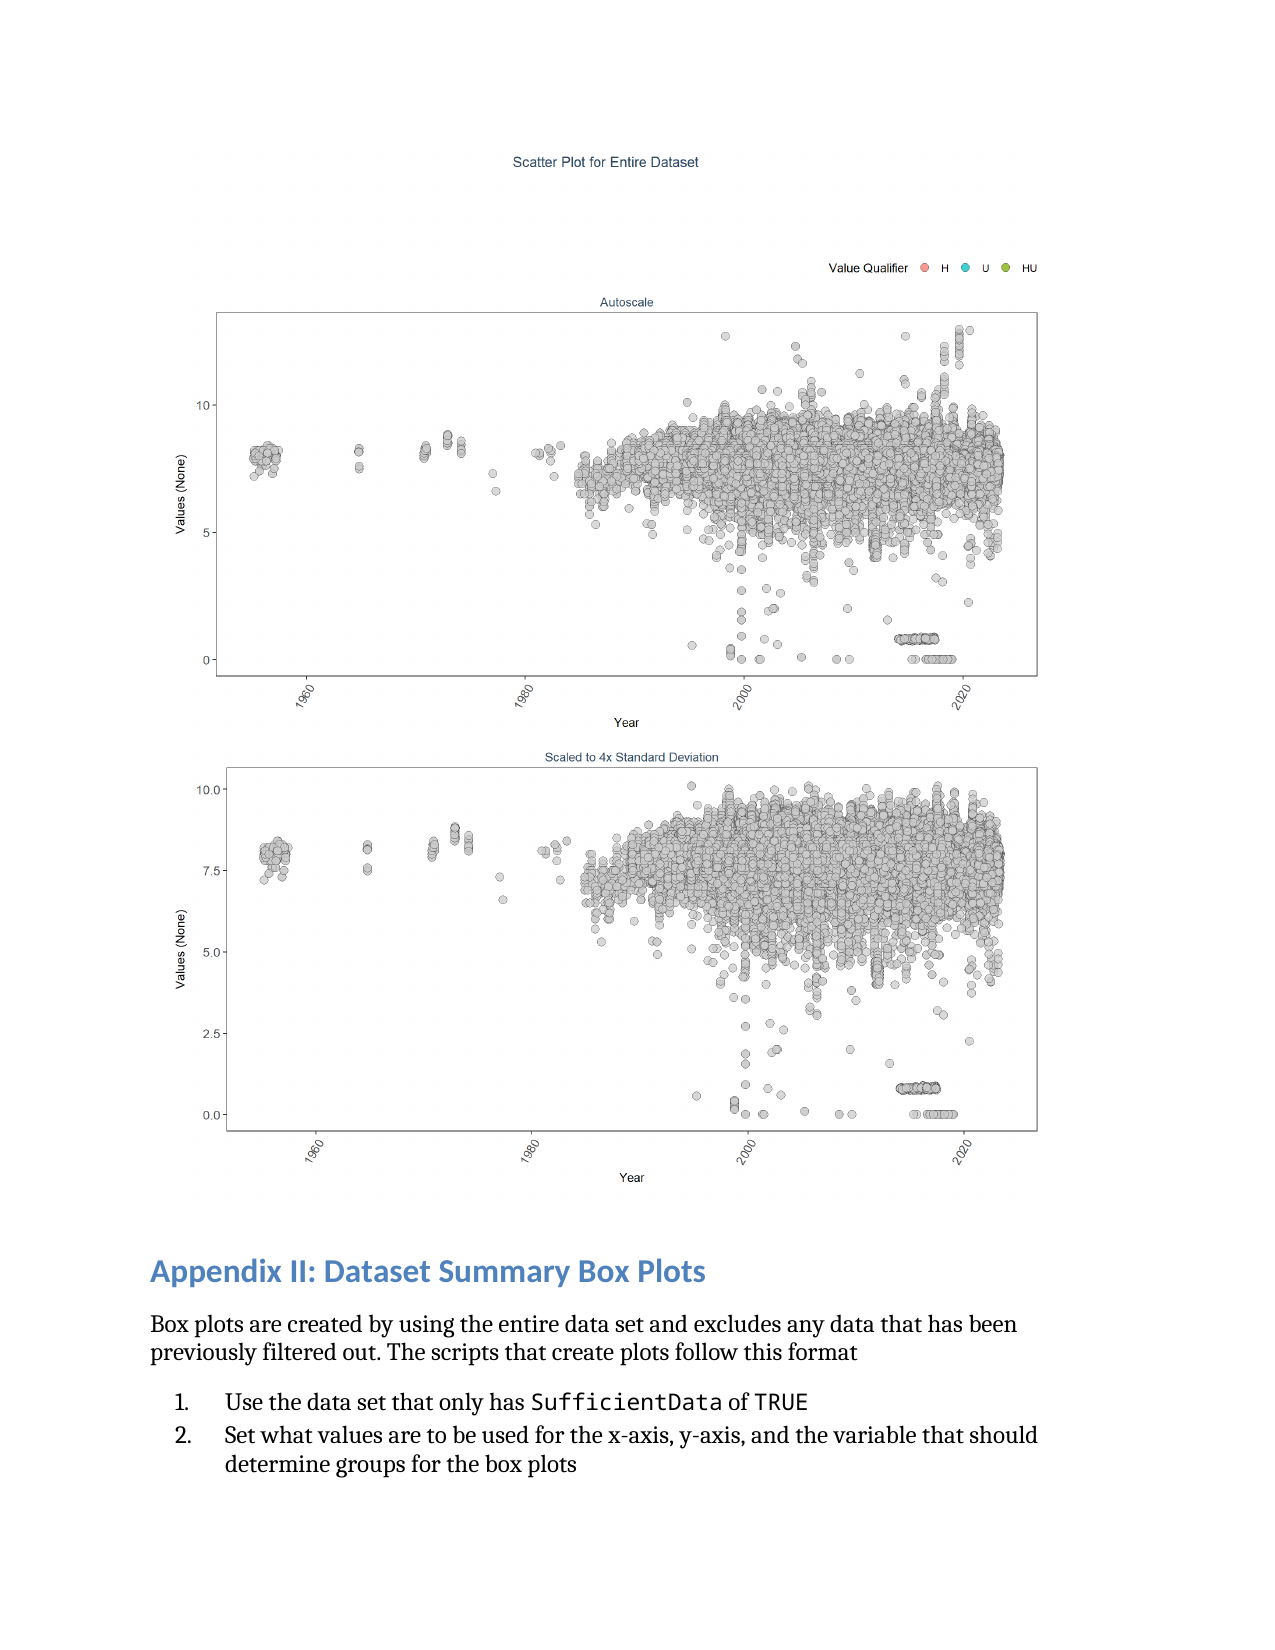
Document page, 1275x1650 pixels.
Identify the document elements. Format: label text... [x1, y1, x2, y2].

text Box plots are created by using the entire data set and excludes any data that has been previously filtered out. The scripts that create plots follow this format [150, 1309, 1125, 1367]
subtitle Appendix II: Dataset Summary Box Plots [150, 1250, 1125, 1291]
picture [168, 150, 1044, 1200]
list Use the data set that only has SufficientData of TRUE [175, 1386, 1125, 1417]
list Set what values are to be used for the x-axis, y-axis, and the variable that should determine groups for the box plots [175, 1421, 1125, 1478]
